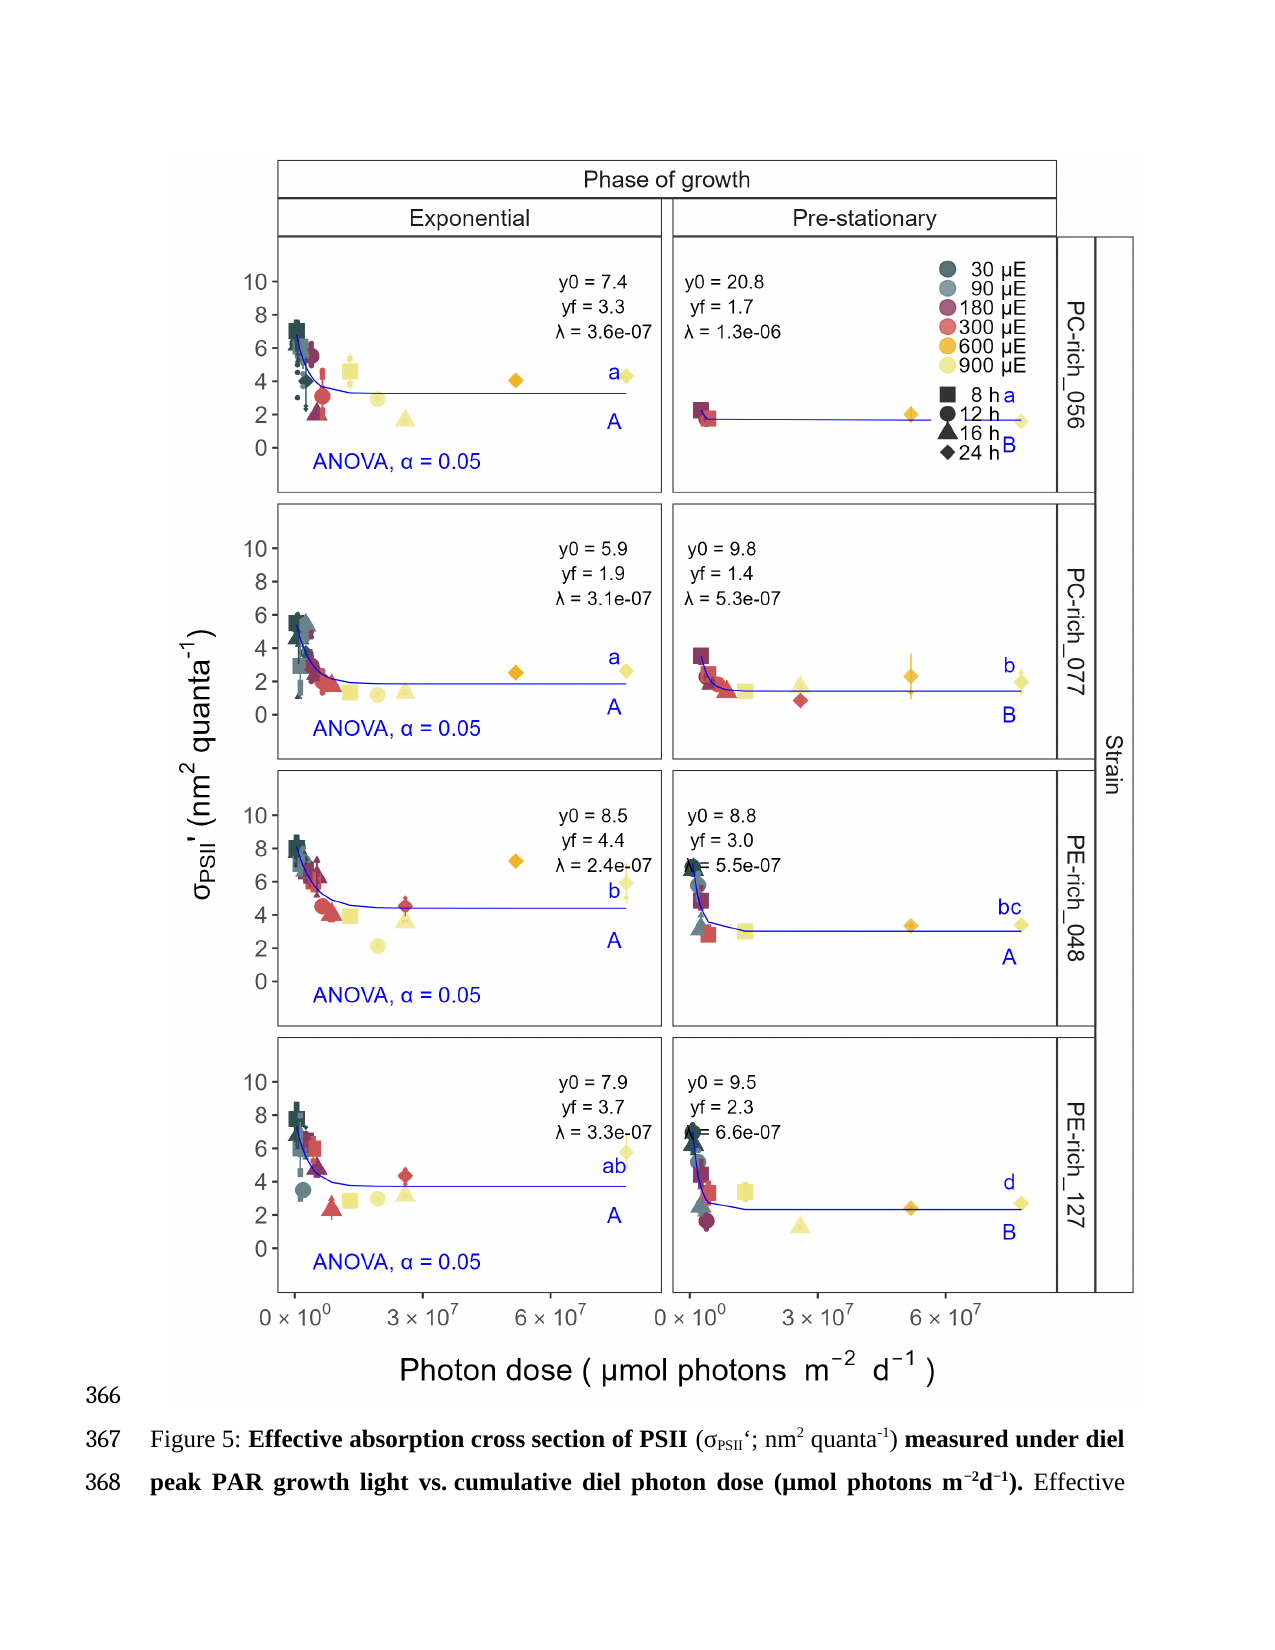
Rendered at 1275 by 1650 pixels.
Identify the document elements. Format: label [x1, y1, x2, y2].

picture [168, 150, 1144, 1404]
text [150, 1424, 1125, 1496]
